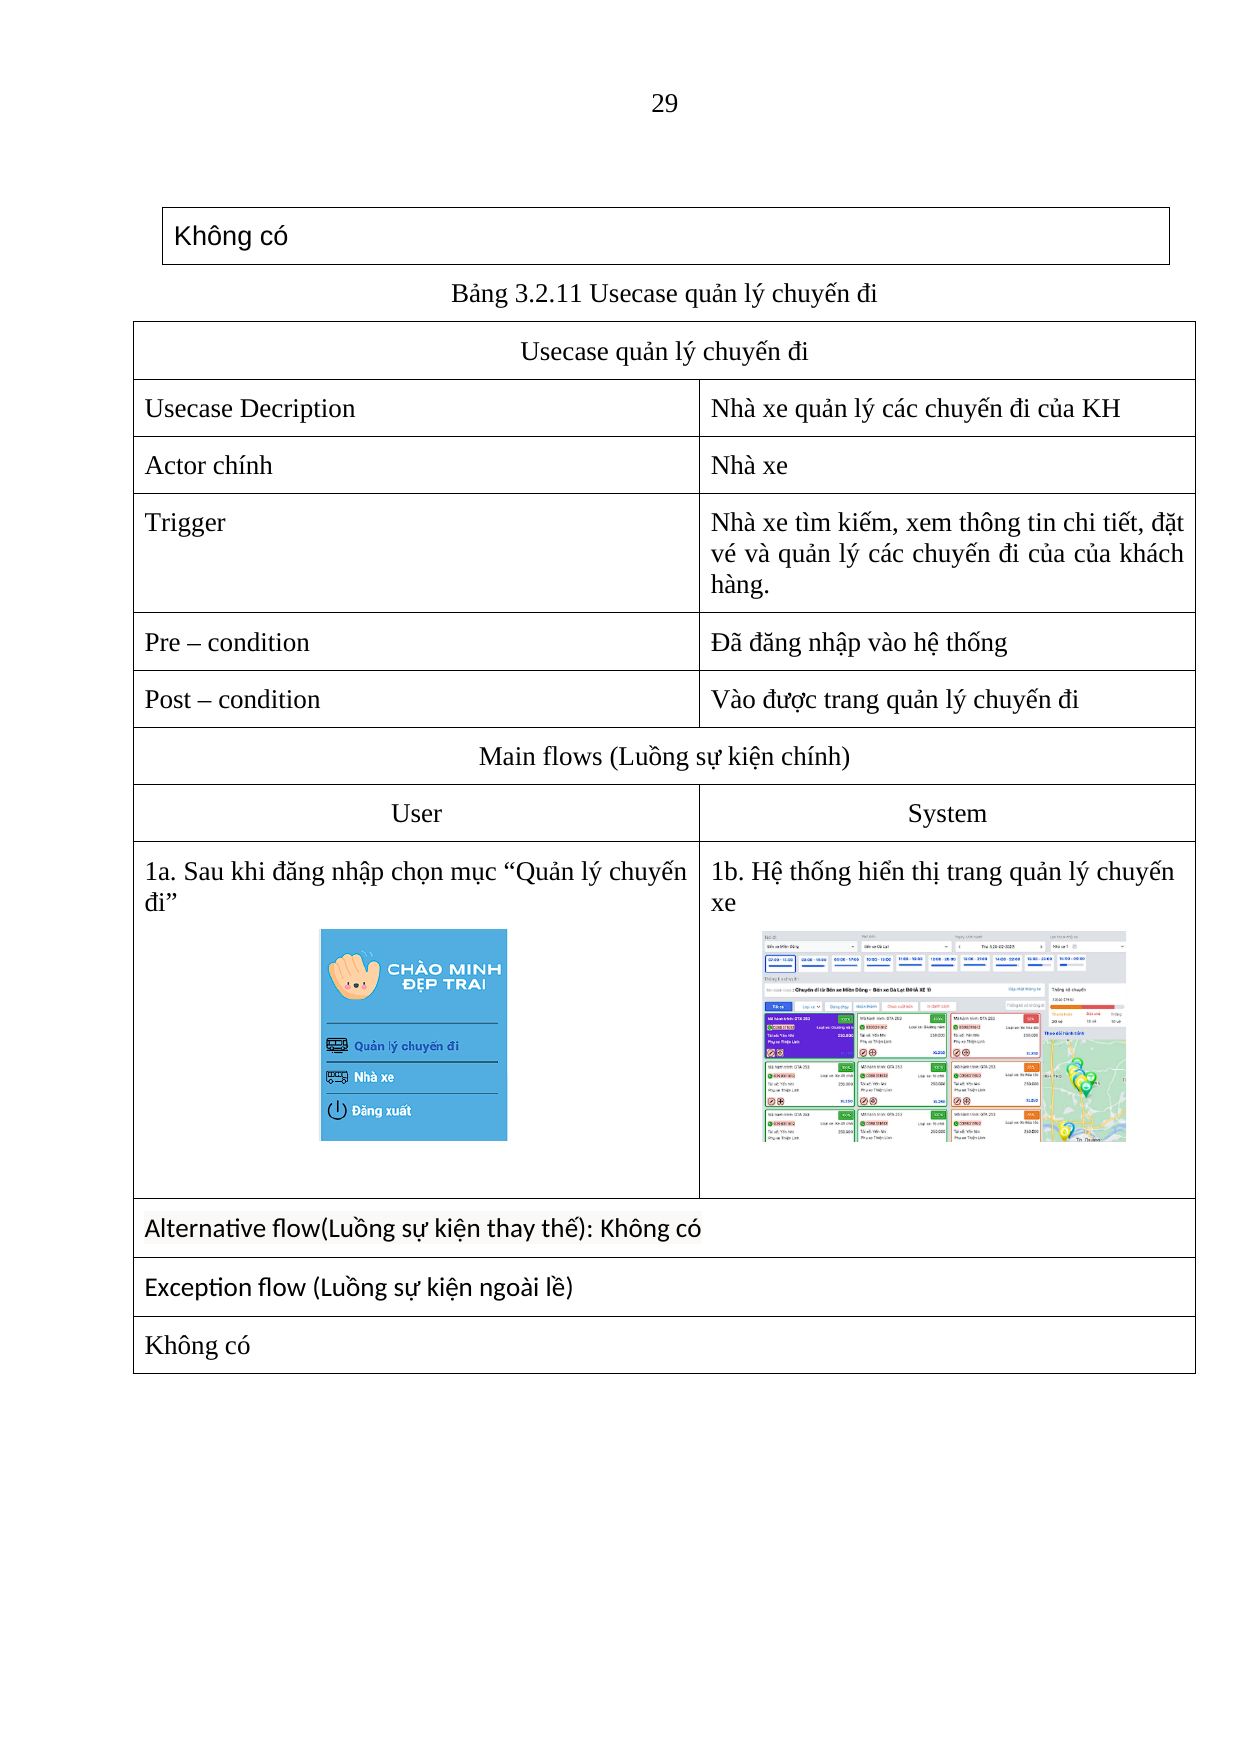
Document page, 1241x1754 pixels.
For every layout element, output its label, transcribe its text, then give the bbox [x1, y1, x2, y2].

table_cell Exception flow (Luồng sự kiện ngoài lề) [134, 1258, 1195, 1316]
table_cell Không có [134, 1317, 1195, 1373]
table_cell Nhà xe [700, 437, 1195, 493]
table_cell Vào được trang quản lý chuyến đi [700, 671, 1195, 727]
table_cell Pre – condition [134, 613, 699, 669]
table_cell Alternative flow(Luồng sự kiện thay thế): Không có [134, 1199, 1195, 1257]
table_cell Đã đăng nhập vào hệ thống [700, 613, 1195, 669]
table_cell Main flows (Luồng sự kiện chính) [134, 728, 1195, 784]
picture [762, 931, 1127, 1142]
table_header Usecase quản lý chuyến đi [134, 322, 1195, 378]
table_cell Post – condition [134, 671, 699, 727]
table_cell Không có [163, 208, 1169, 264]
table_cell User [134, 785, 699, 841]
table_cell Trigger [134, 494, 699, 612]
table_cell Nhà xe quản lý các chuyến đi của KH [700, 380, 1195, 436]
table_cell 1a. Sau khi đăng nhập chọn mục “Quản lý chuyến đi” [134, 842, 699, 1198]
table_cell System [700, 785, 1195, 841]
picture [318, 929, 508, 1141]
table_cell 1b. Hệ thống hiển thị trang quản lý chuyến xe [700, 842, 1195, 1198]
table_cell Nhà xe tìm kiếm, xem thông tin chi tiết, đặt vé và quản lý các chuyến đi của của khách hàng. [700, 494, 1195, 612]
table_cell Actor chính [134, 437, 699, 493]
table_cell Usecase Decription [134, 380, 699, 436]
